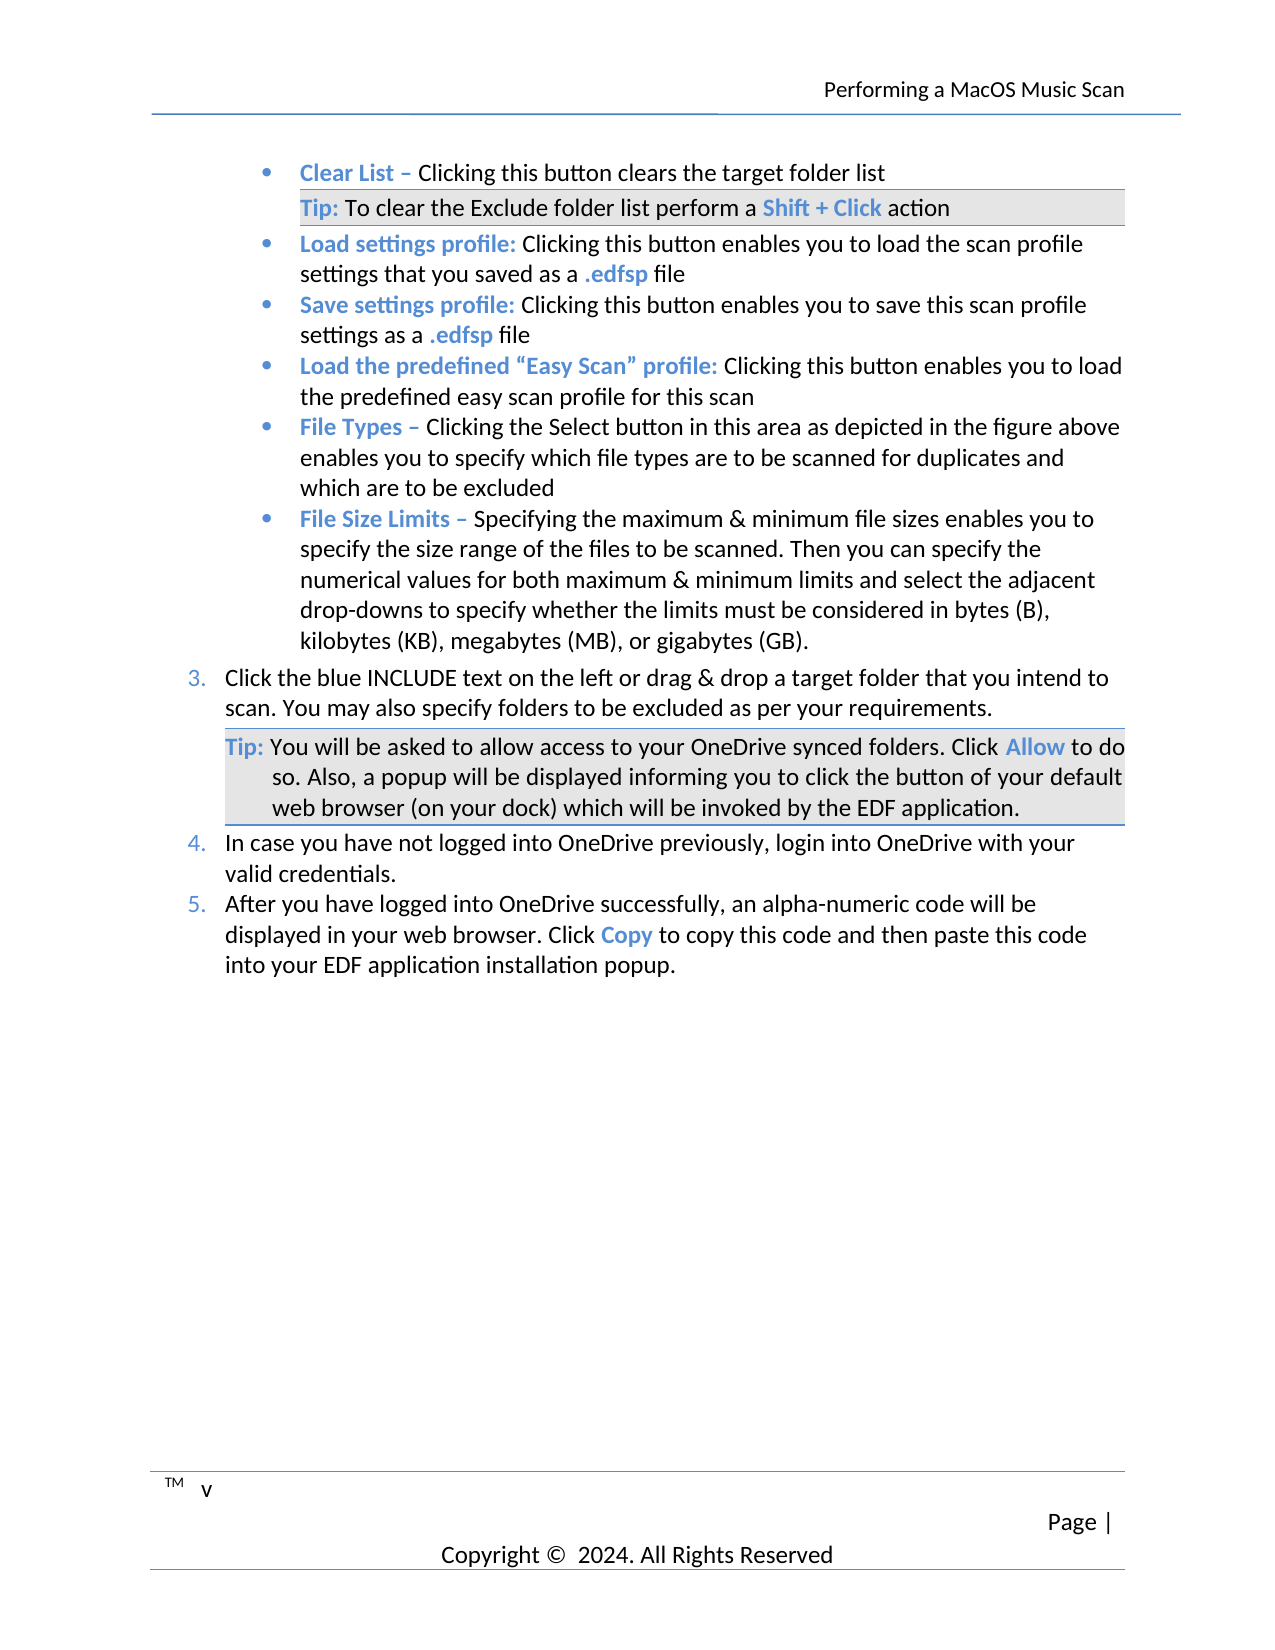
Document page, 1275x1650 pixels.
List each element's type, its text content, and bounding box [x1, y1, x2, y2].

list In case you have not logged into OneDrive previously, login into OneDrive with your valid credentials. [187, 828, 1125, 889]
list File Types – Clicking the Select button in this area as depicted in the figure above enables you to specify which file types are to be scanned for duplicates and which are to be excluded [262, 411, 1125, 503]
list Load the predefined “Easy Scan” profile: Clicking this button enables you to load the predefined easy scan profile for this scan [262, 350, 1125, 411]
list Click the blue INCLUDE text on the left or drag & drop a target folder that you intend to scan. You may also specify folders to be excluded as per your requirements. [187, 662, 1125, 723]
list File Size Limits – Specifying the maximum & minimum file sizes enables you to specify the size range of the files to be scanned. Then you can specify the numerical values for both maximum & minimum limits and select the adjacent drop-downs to specify whether the limits must be considered in bytes (B), kilobytes (KB), megabytes (MB), or gigabytes (GB). [262, 503, 1125, 655]
list After you have logged into OneDrive successfully, an alpha-numeric code will be displayed in your web browser. Click Copy to copy this code and then paste this code into your EDF application installation popup. [187, 889, 1125, 980]
text Tip: To clear the Exclude folder list perform a Shift + Click action [300, 190, 1125, 225]
text Tip: You will be asked to allow access to your OneDrive synced folders. Click Allow to do so. Also, a popup will be displayed informing you to click the button of your default web browser (on your dock) which will be invoked by the EDF application. [225, 729, 1125, 824]
list Load settings profile: Clicking this button enables you to load the scan profile settings that you saved as a .edfsp file [262, 228, 1125, 289]
list Clear List – Clicking this button clears the target folder list [262, 157, 1125, 187]
list Save settings profile: Clicking this button enables you to save this scan profile settings as a .edfsp file [262, 289, 1125, 350]
